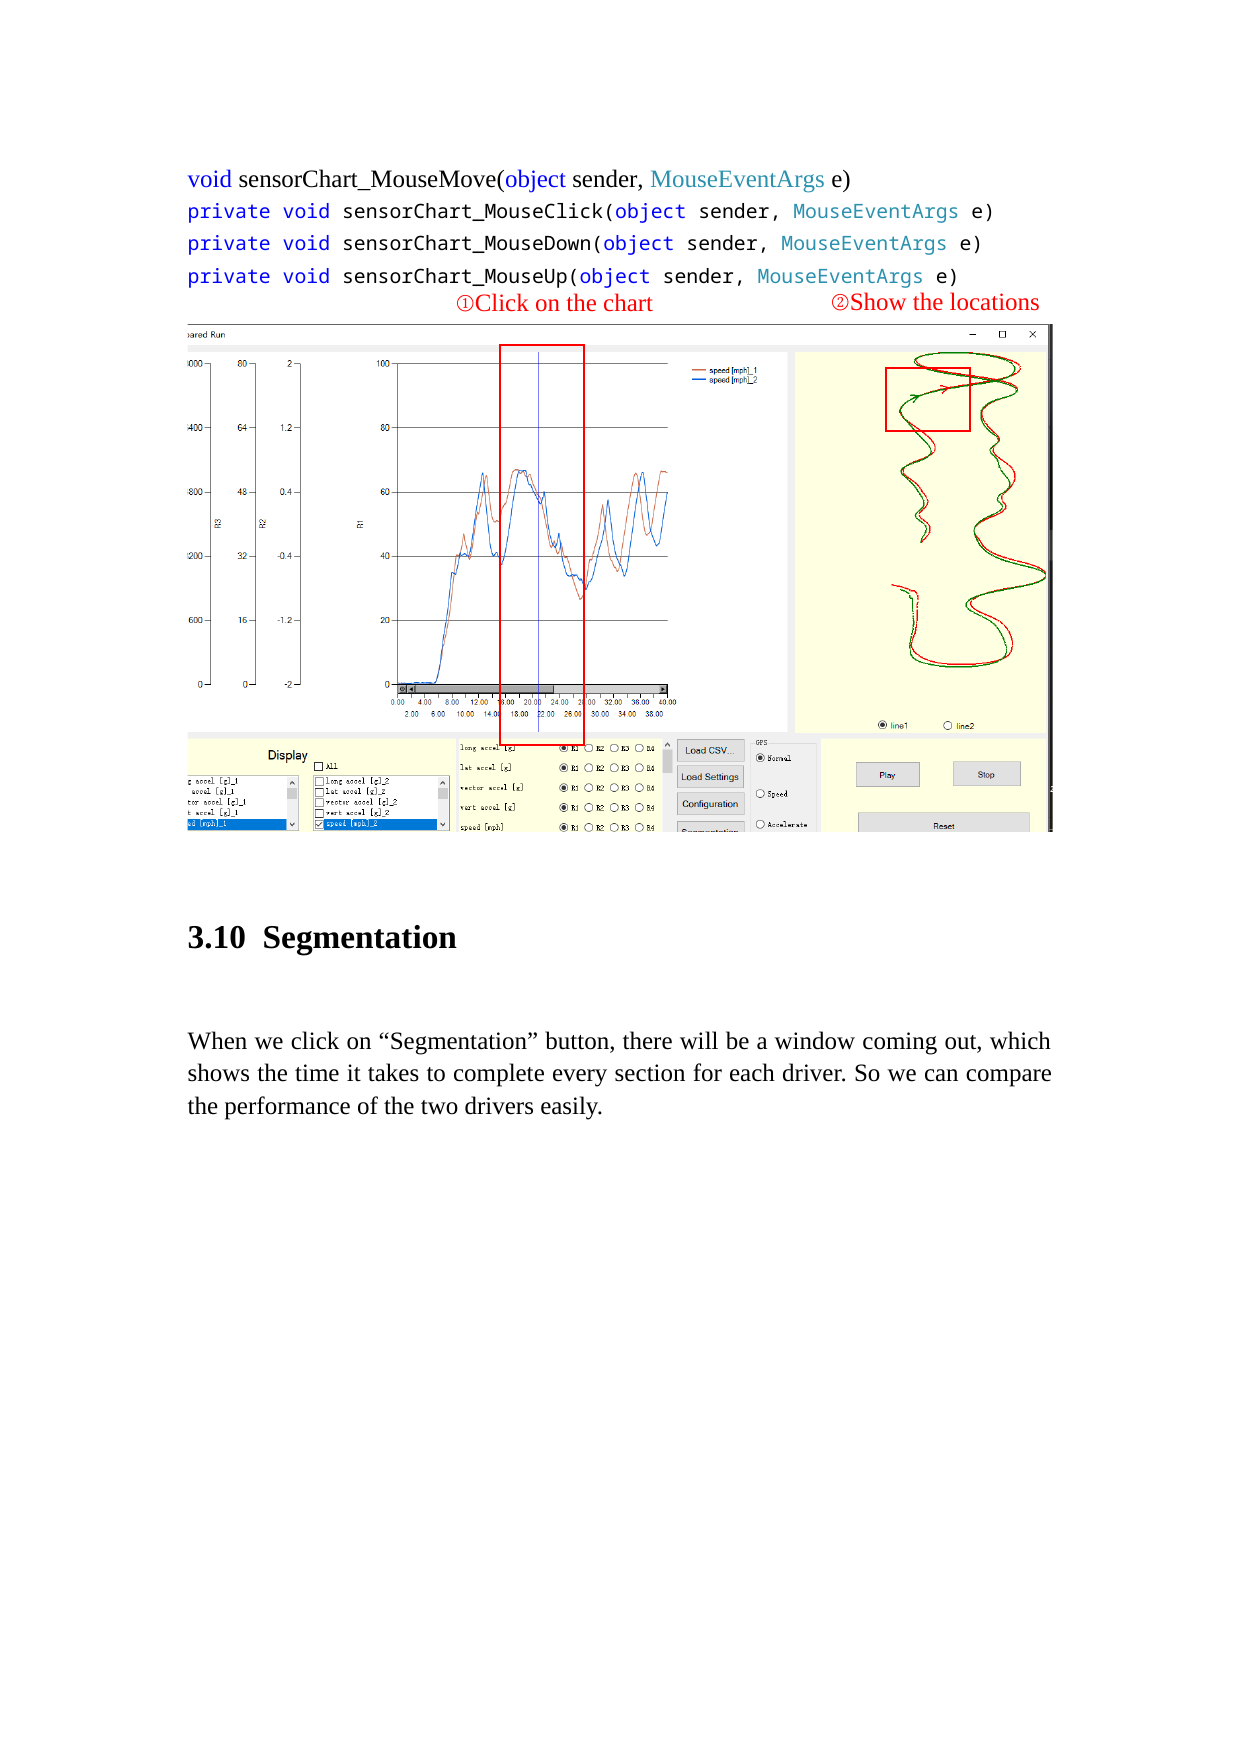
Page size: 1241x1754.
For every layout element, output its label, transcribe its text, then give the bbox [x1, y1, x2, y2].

text private void sensorChart_MouseClick(object sender, MouseEventArgs e) [187, 194, 1053, 227]
text void sensorChart_MouseMove(object sender, MouseEventArgs e) [187, 162, 1053, 194]
picture [187, 324, 1053, 832]
text private void sensorChart_MouseDown(object sender, MouseEventArgs e) [187, 227, 1053, 259]
text When we click on “Segmentation” button, there will be a window coming out, which shows the time it takes to complete every section for each driver. So we can compare the performance of the two drivers easily. [187, 1024, 1053, 1122]
text private void sensorChart_MouseUp(object sender, MouseEventArgs e) [187, 259, 1053, 292]
subtitle Segmentation [187, 904, 1053, 969]
